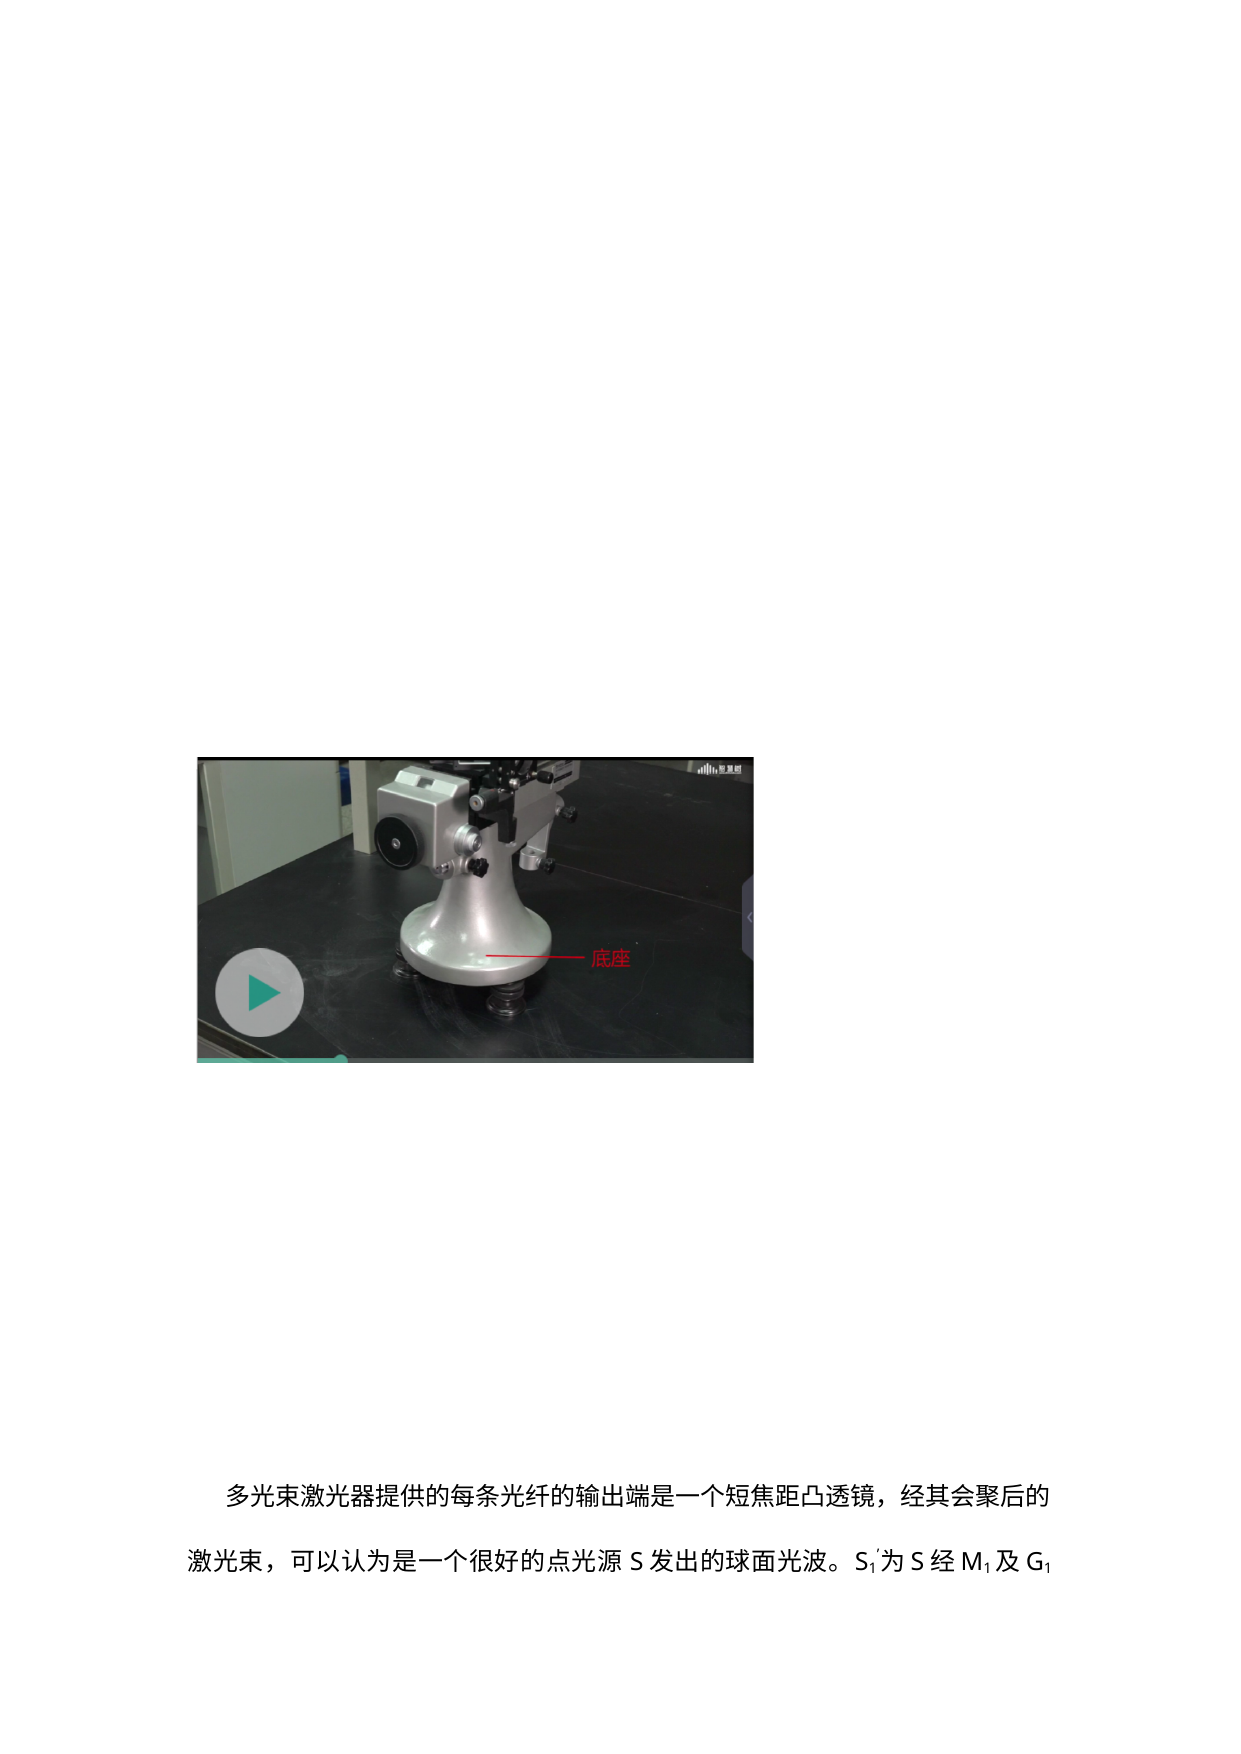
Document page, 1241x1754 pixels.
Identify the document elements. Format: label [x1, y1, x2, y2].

picture [196, 757, 754, 1063]
list [187, 1462, 1053, 1592]
